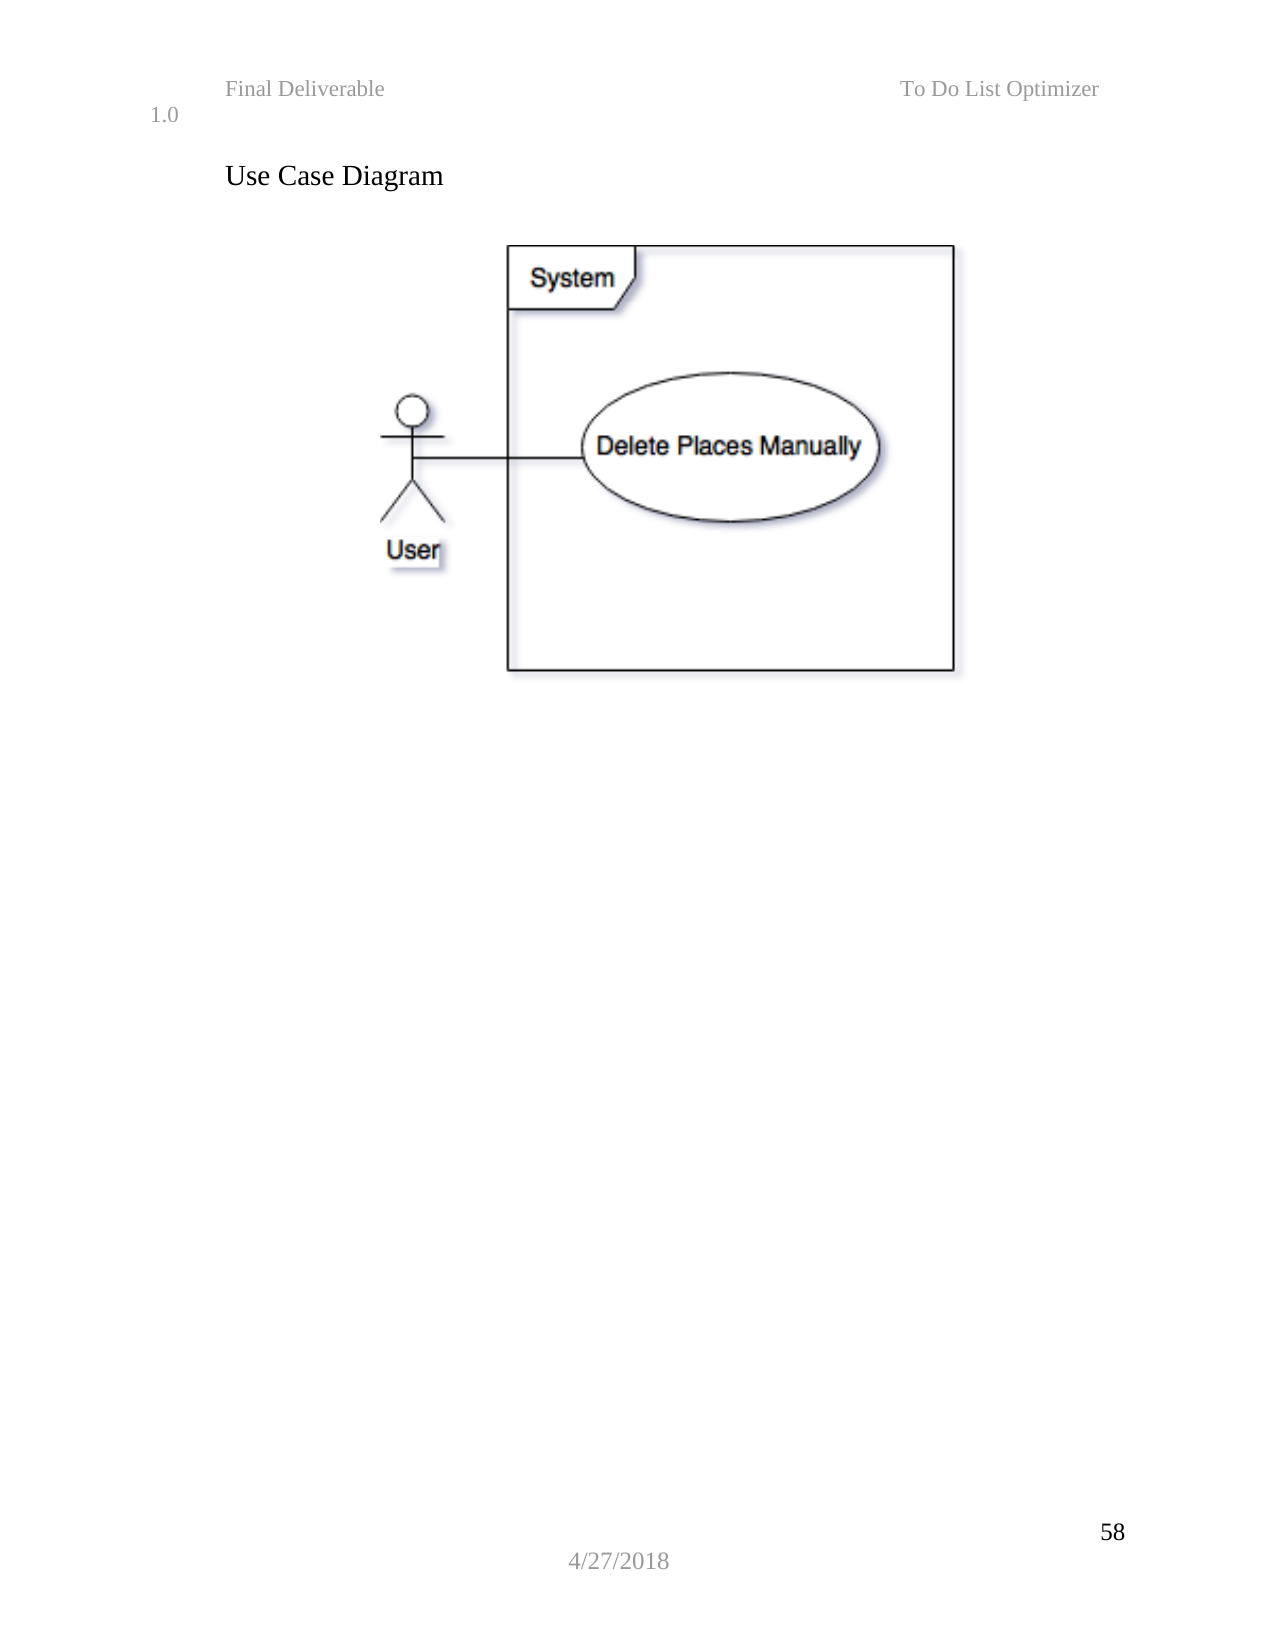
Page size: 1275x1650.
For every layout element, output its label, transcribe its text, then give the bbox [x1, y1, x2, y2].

picture [380, 245, 970, 689]
title Use Case Diagram [150, 158, 1125, 192]
